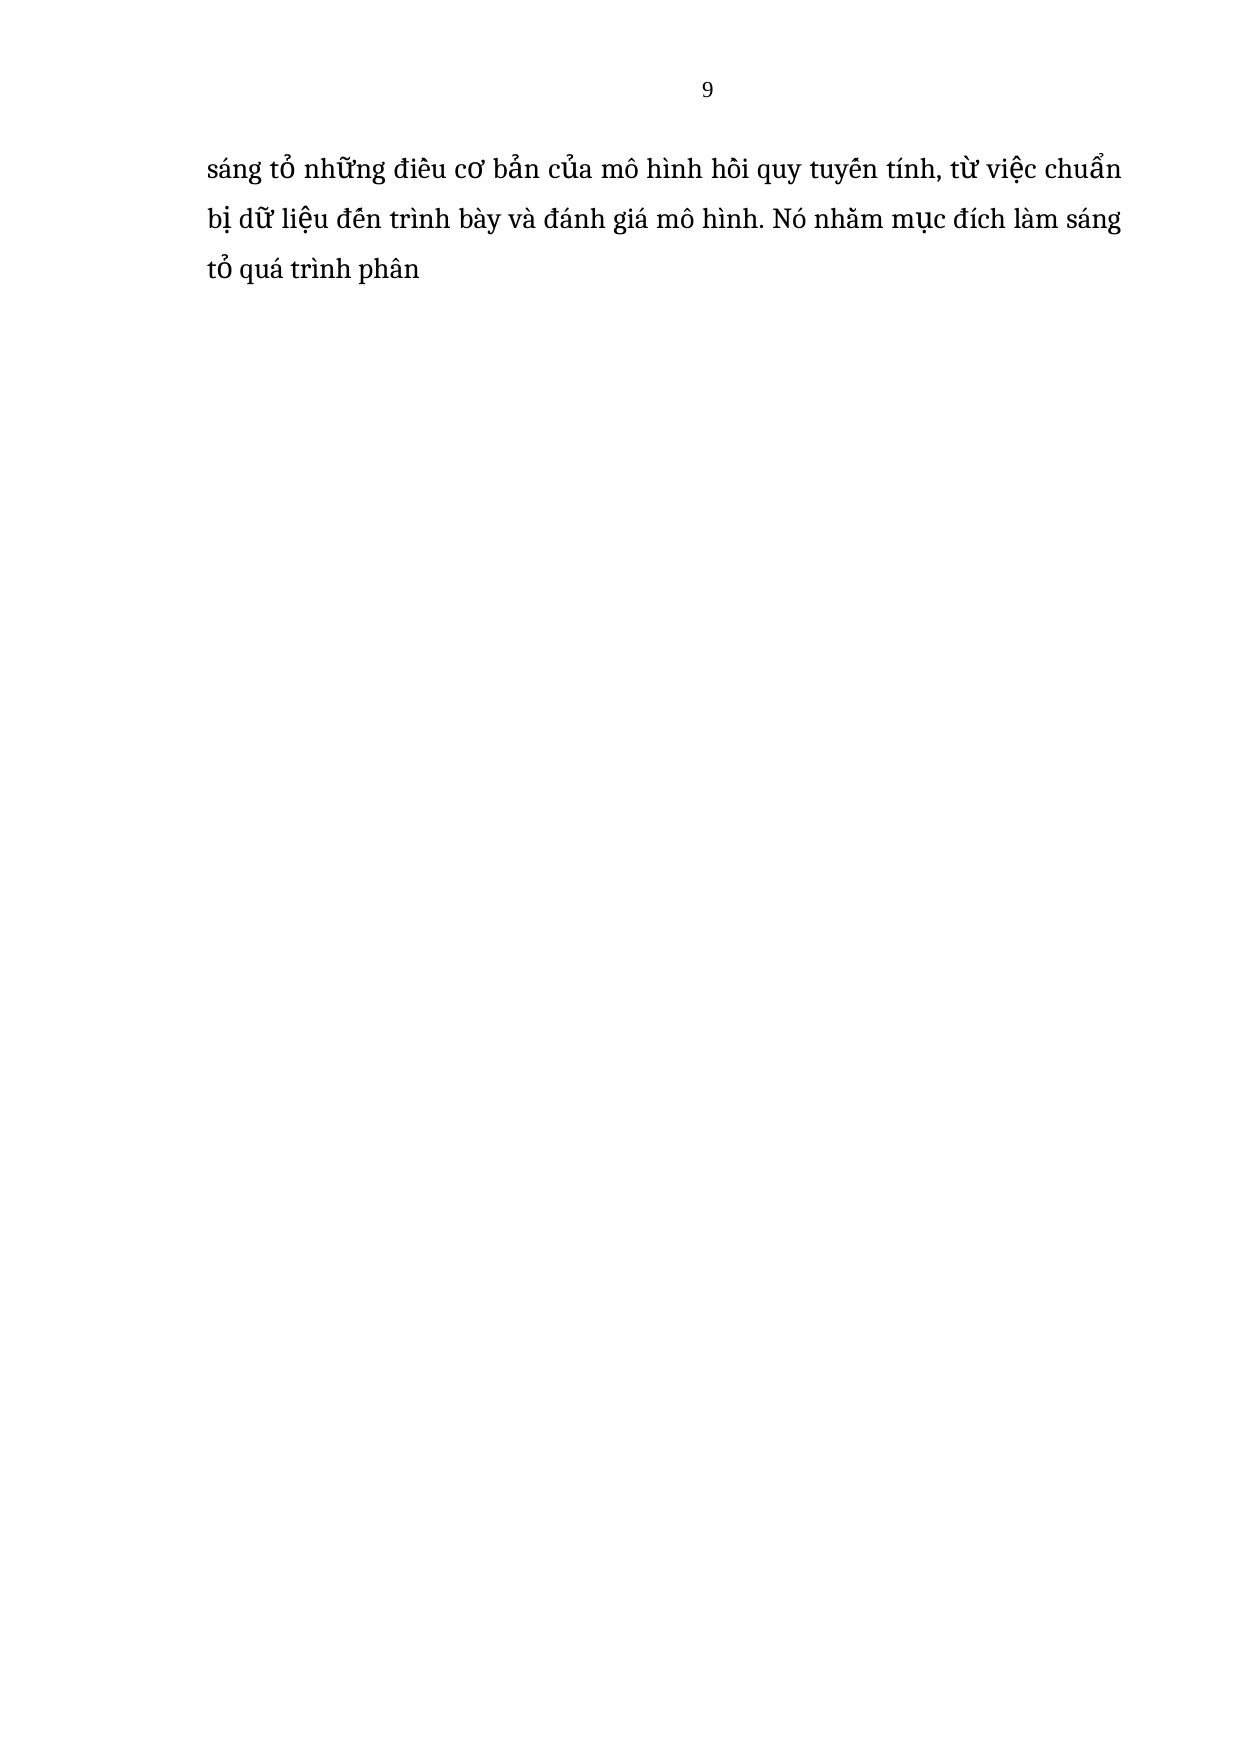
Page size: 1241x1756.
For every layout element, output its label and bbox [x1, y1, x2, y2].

text [207, 152, 1123, 286]
